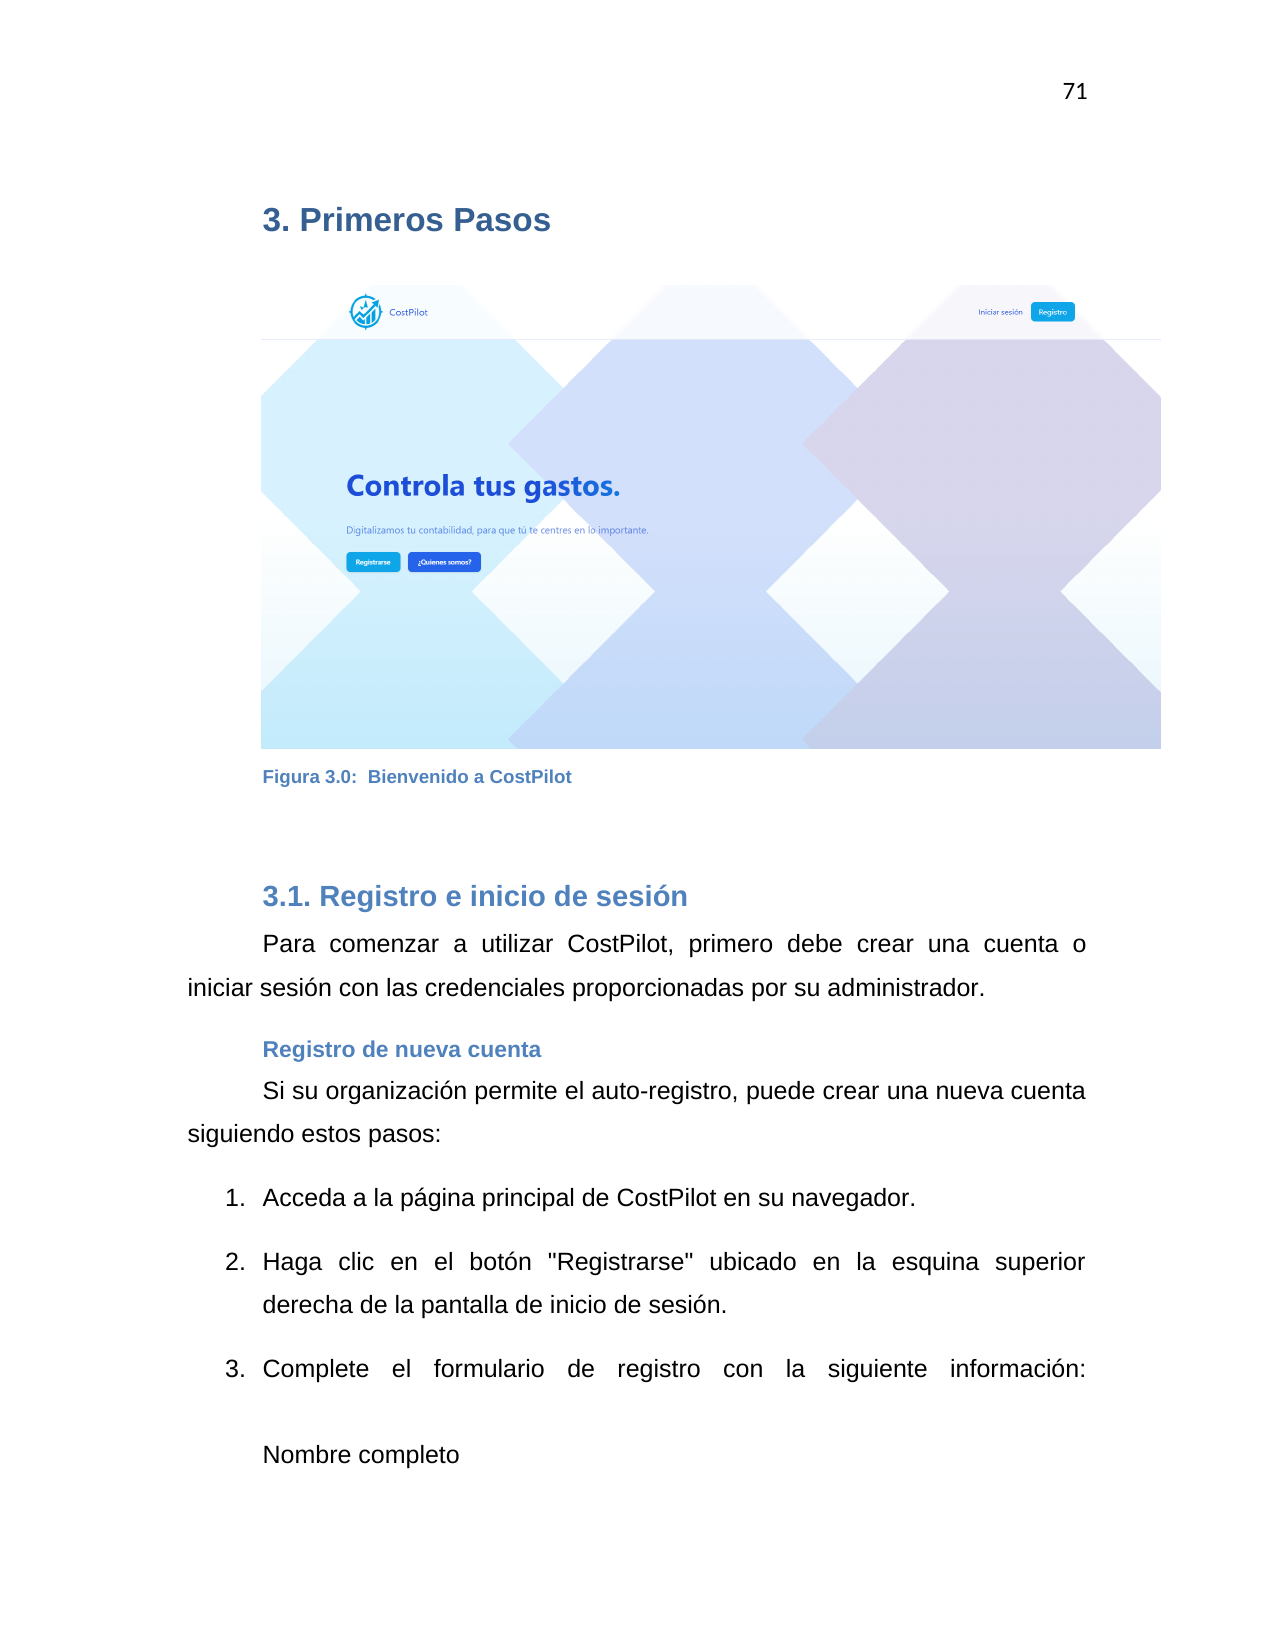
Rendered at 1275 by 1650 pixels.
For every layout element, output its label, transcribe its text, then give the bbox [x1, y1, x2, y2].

text Figura 3.0: Bienvenido a CostPilot [187, 766, 1087, 787]
picture [261, 285, 1161, 749]
list Complete el formulario de registro con la siguiente información: Nombre completo [225, 1354, 1087, 1469]
text Si su organización permite el auto-registro, puede crear una nueva cuenta siguiendo estos pasos: [187, 1076, 1087, 1148]
list Acceda a la página principal de CostPilot en su navegador. [225, 1183, 1087, 1212]
subtitle 3.1. Registro e inicio de sesión [187, 879, 1087, 913]
text Para comenzar a utilizar CostPilot, primero debe crear una cuenta o iniciar sesión con las credenciales proporcionadas por su administrador. [187, 929, 1087, 1001]
list Haga clic en el botón "Registrarse" ubicado en la esquina superior derecha de la pantalla de inicio de sesión. [225, 1247, 1087, 1319]
subtitle Registro de nueva cuenta [187, 1036, 1087, 1063]
subtitle 3. Primeros Pasos [187, 200, 1087, 238]
